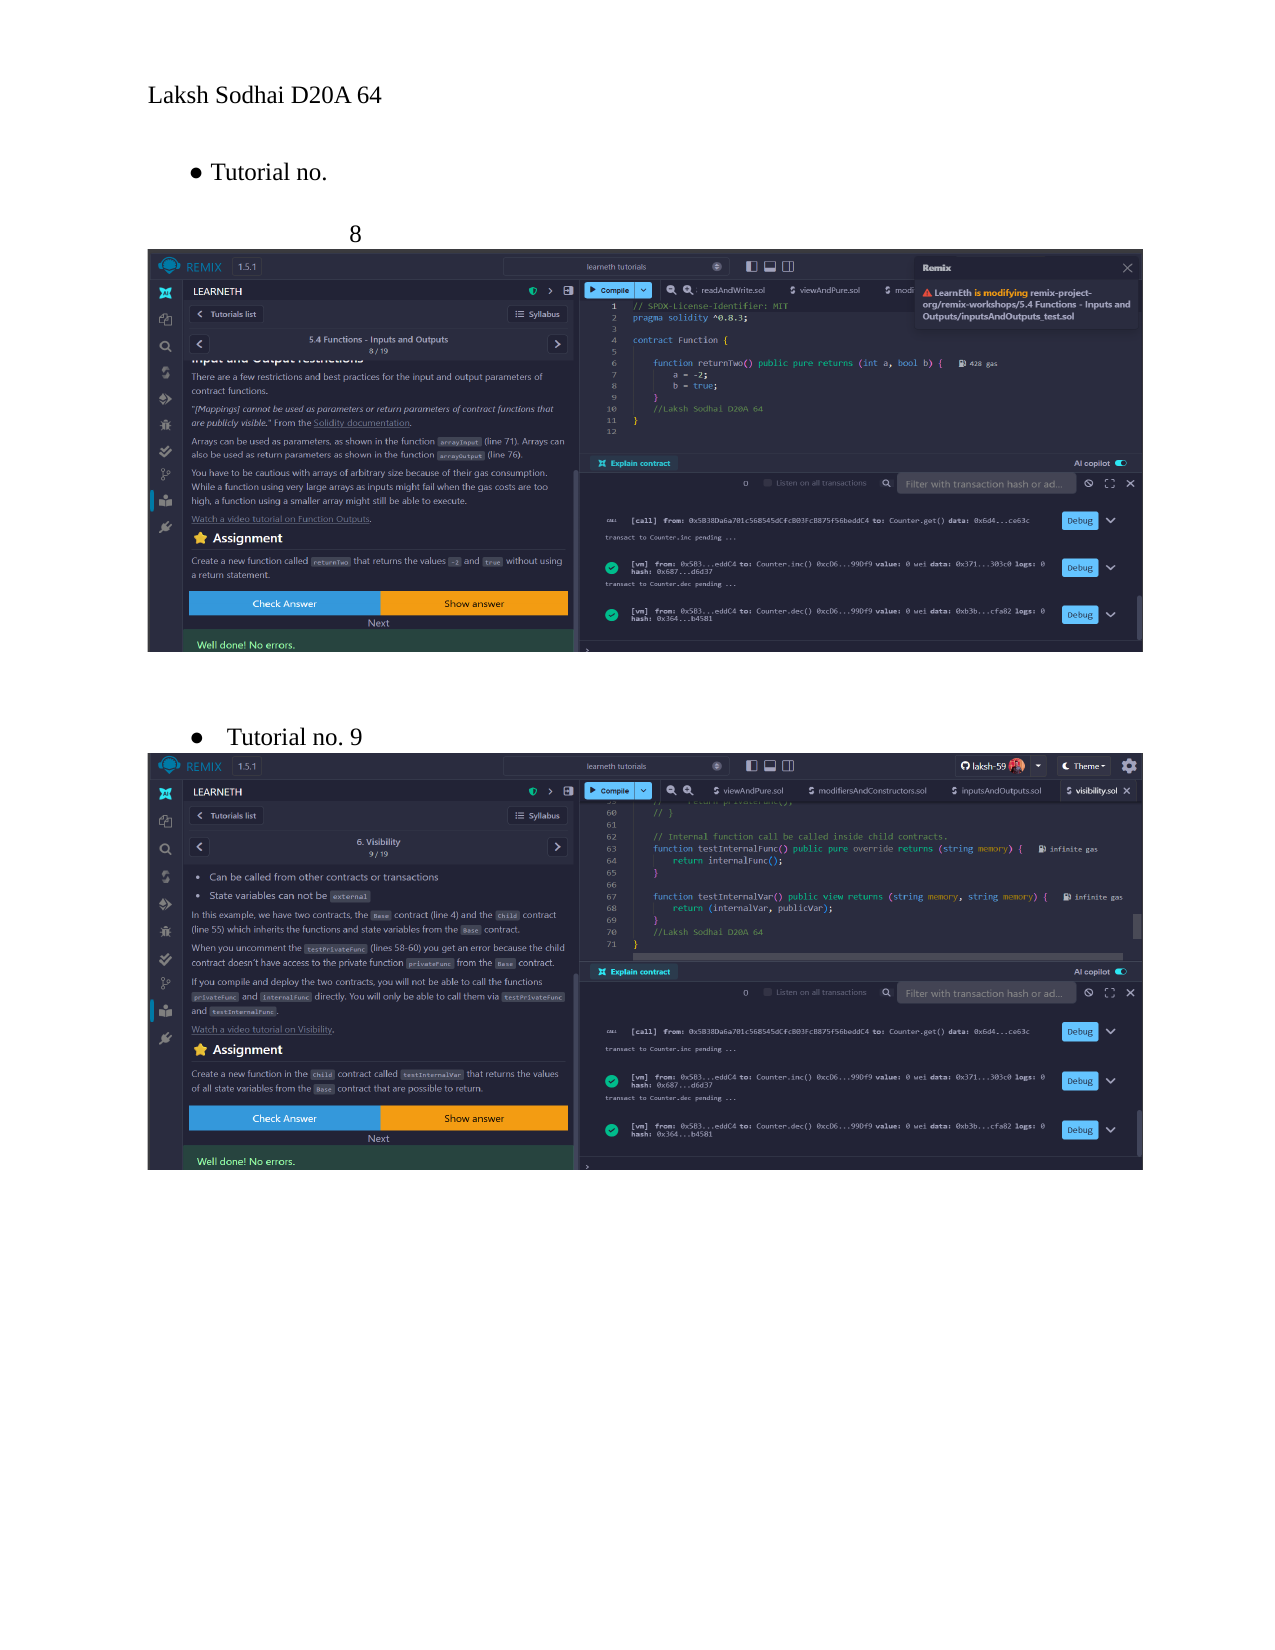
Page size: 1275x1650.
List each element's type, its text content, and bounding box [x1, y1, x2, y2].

picture [147, 249, 1143, 652]
picture [147, 753, 1143, 1170]
list Tutorial no. 9 [189, 722, 1127, 751]
text 8 [349, 219, 1127, 247]
